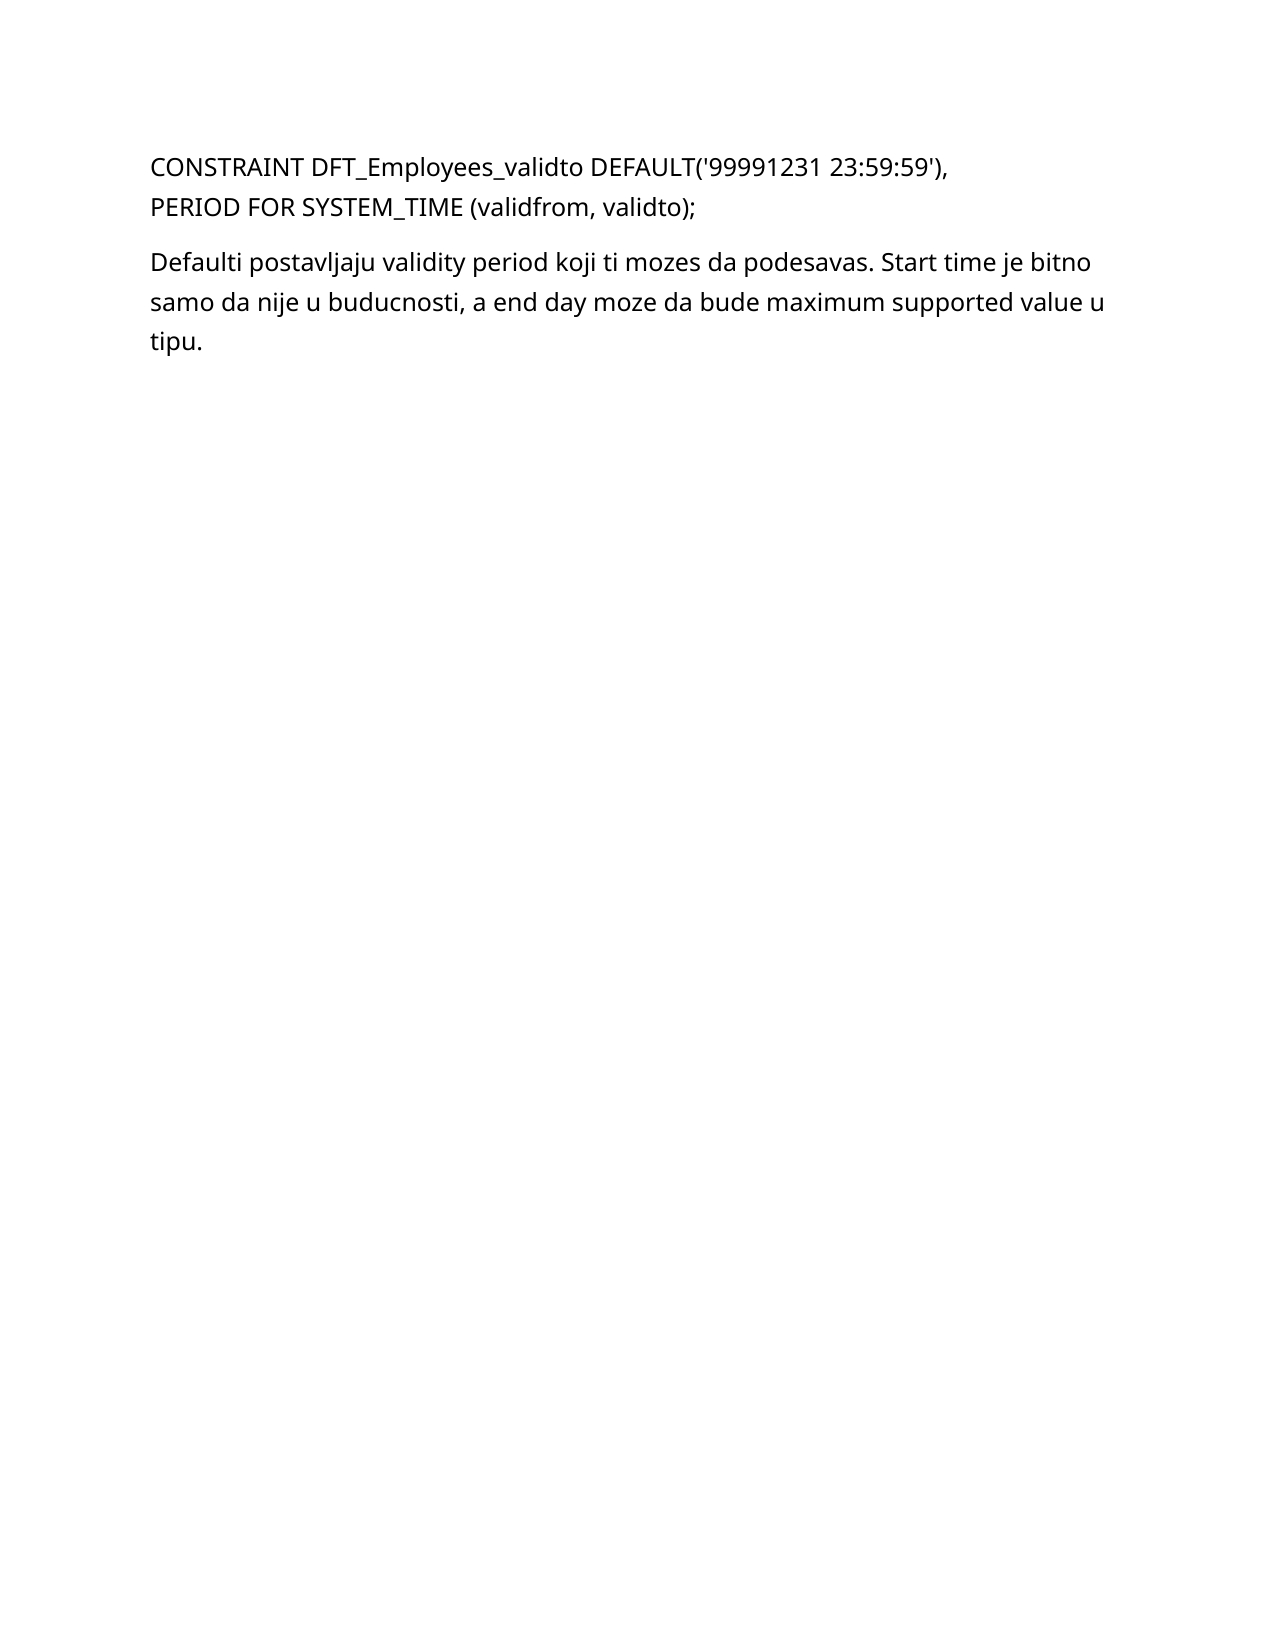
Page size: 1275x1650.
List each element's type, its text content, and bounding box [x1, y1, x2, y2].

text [150, 150, 1125, 223]
text Defaulti postavljaju validity period koji ti mozes da podesavas. Start time je bitno samo da nije u buducnosti, a end day moze da bude maximum supported value u tipu. [150, 245, 1125, 357]
